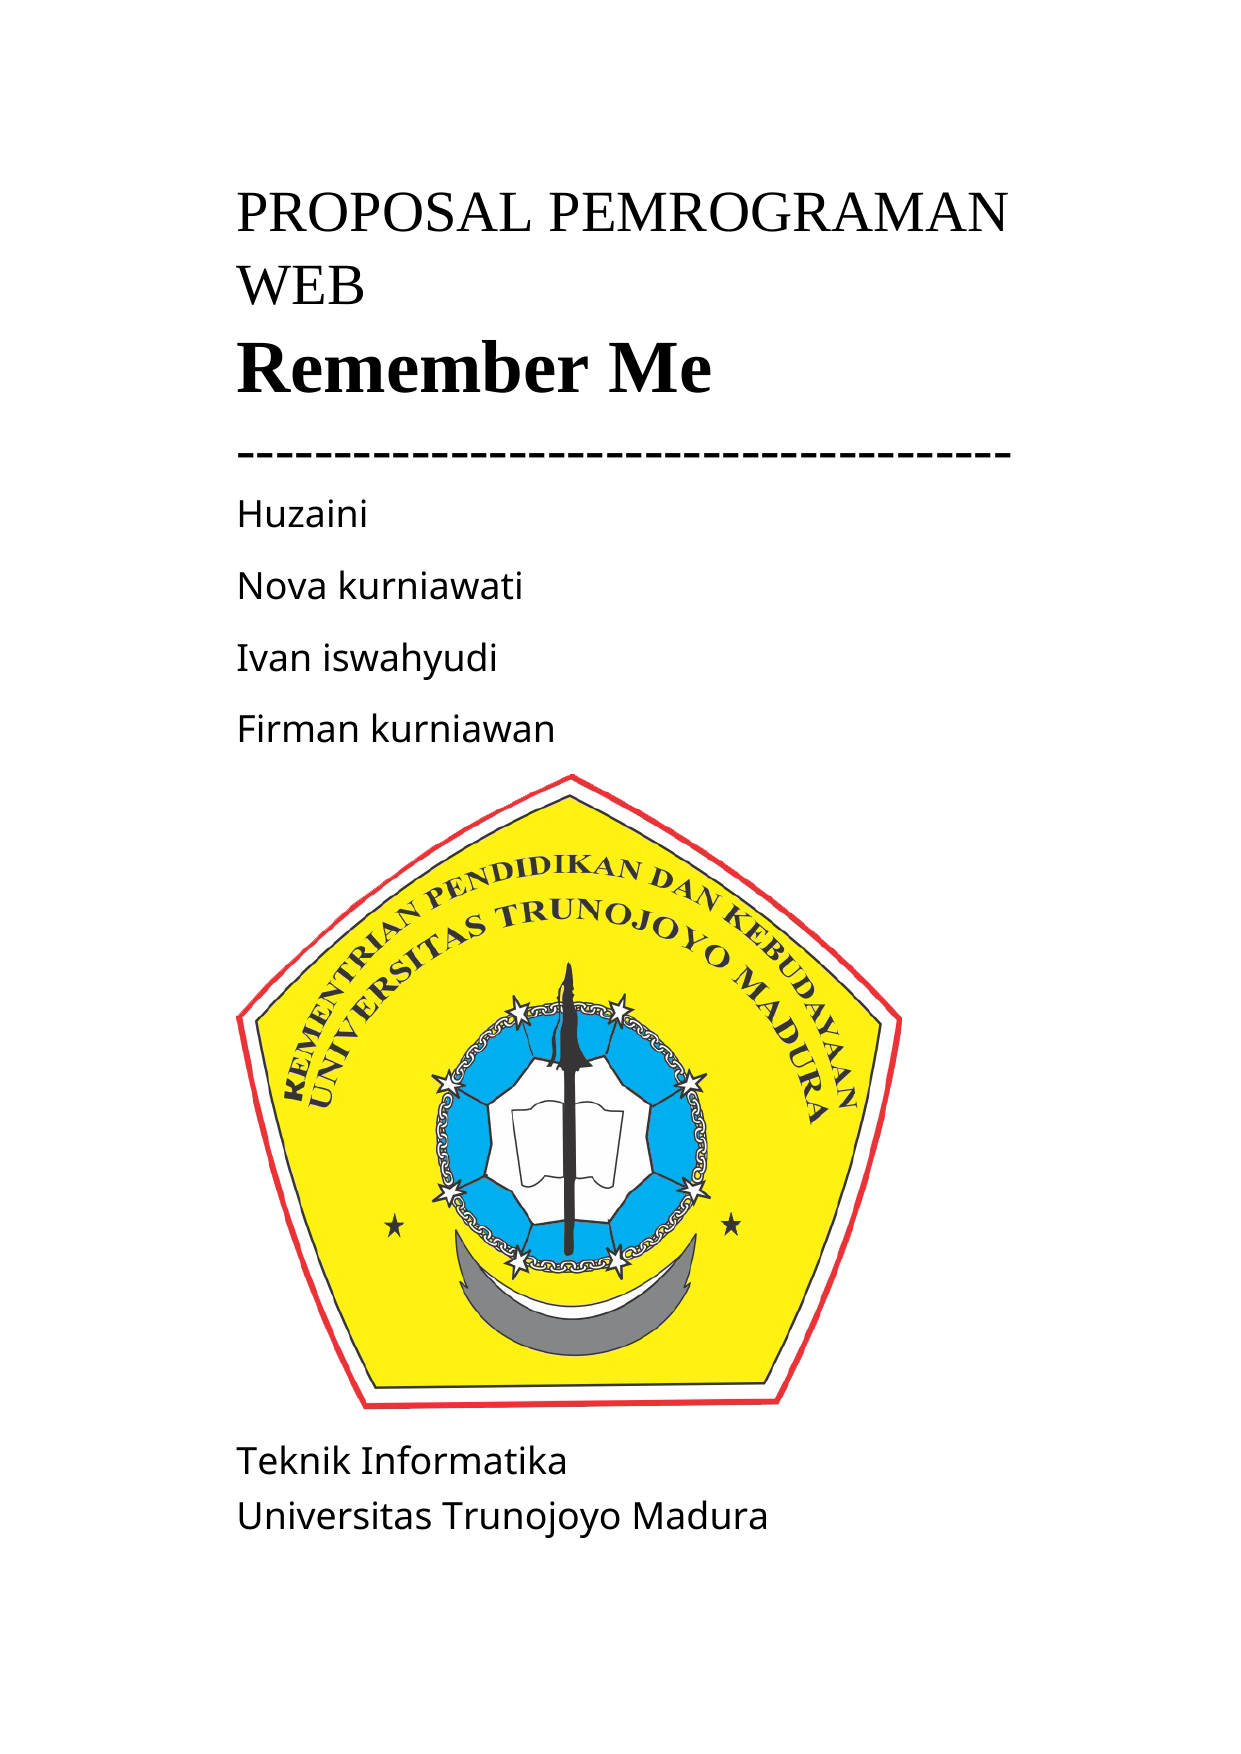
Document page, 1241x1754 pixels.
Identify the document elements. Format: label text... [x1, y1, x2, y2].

text Firman kurniawan [236, 703, 1063, 754]
picture [236, 774, 902, 1416]
text Huzaini [236, 487, 1063, 538]
text Remember Me [236, 322, 1063, 408]
text Nova kurniawati [236, 559, 1063, 610]
text Universitas Trunojoyo Madura [236, 1489, 1063, 1540]
text PROPOSAL PEMROGRAMAN WEB [236, 177, 1063, 317]
text Teknik Informatika [236, 1434, 1063, 1485]
text Ivan iswahyudi [236, 631, 1063, 682]
text ---------------------------------------- [236, 415, 1063, 482]
